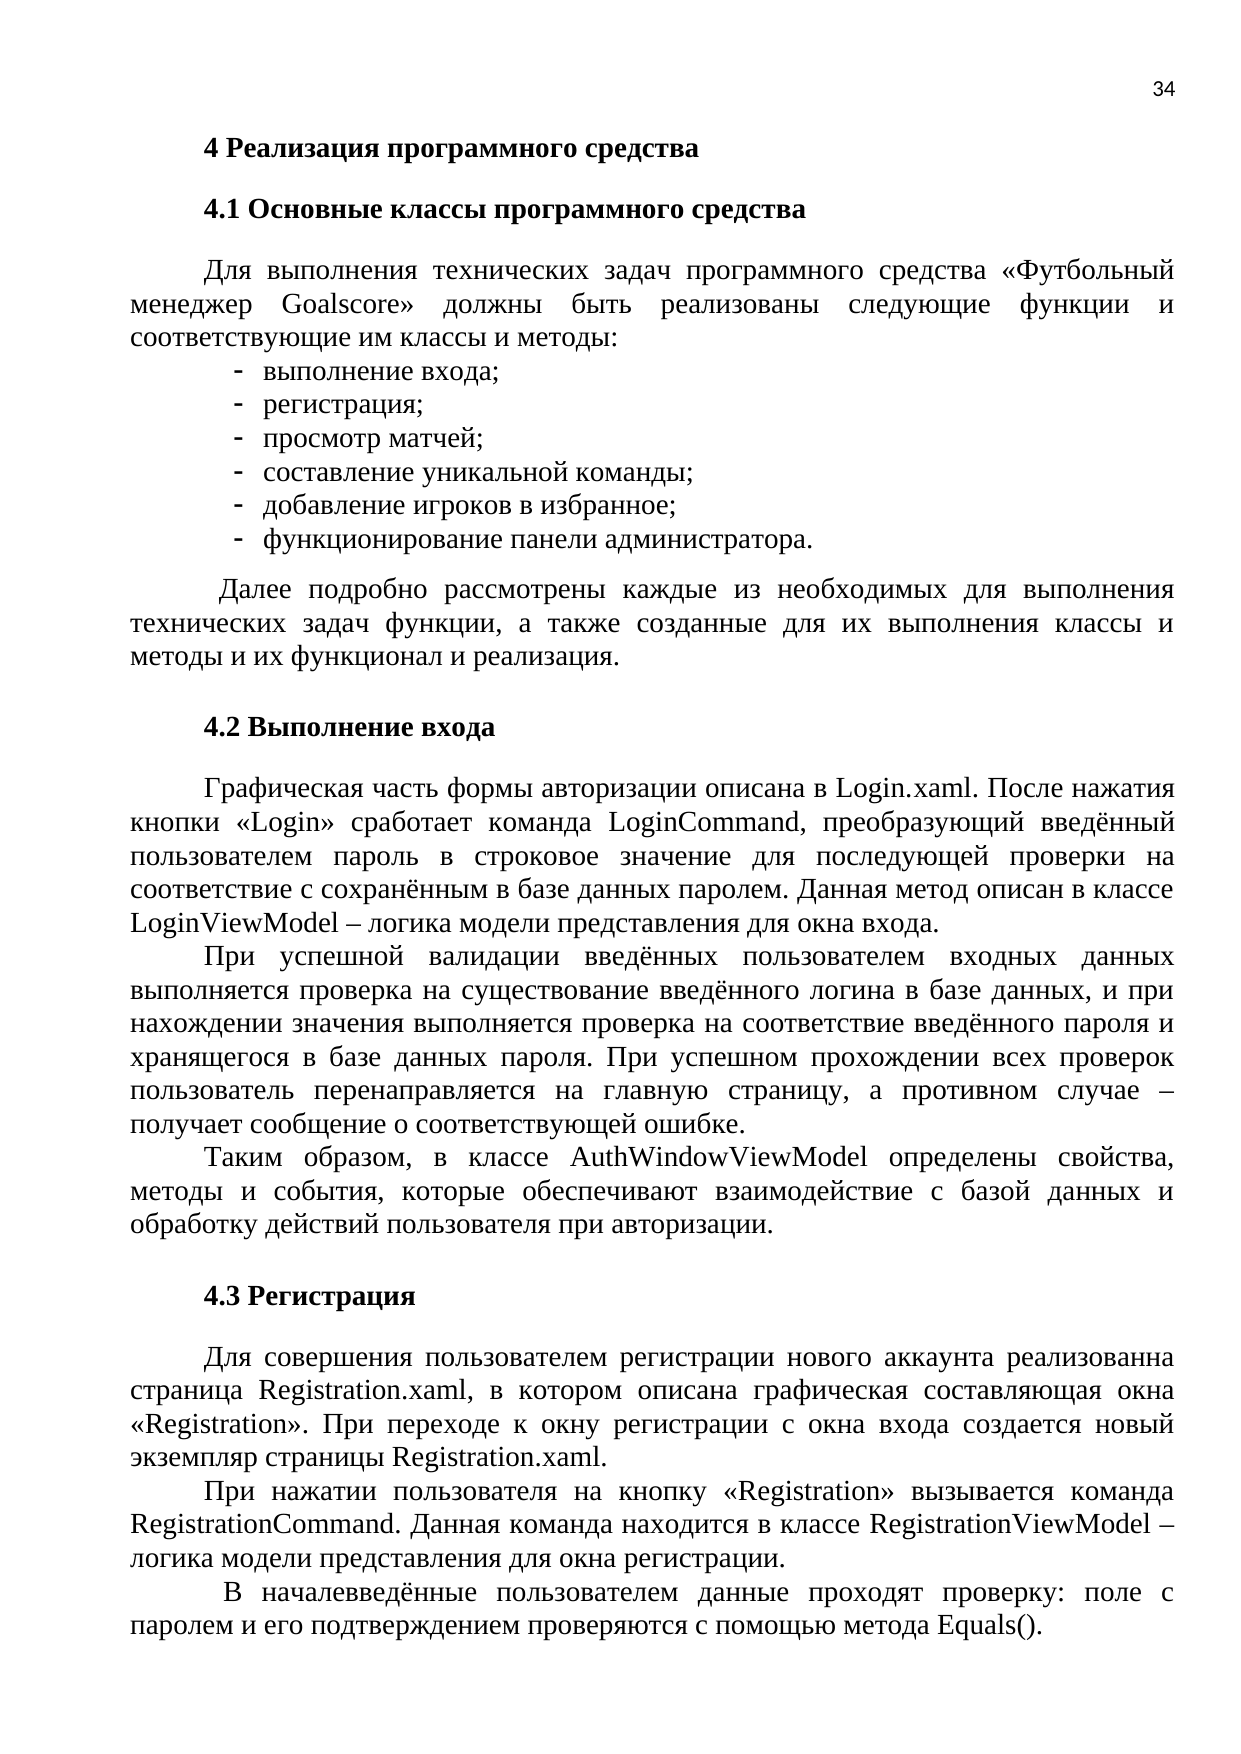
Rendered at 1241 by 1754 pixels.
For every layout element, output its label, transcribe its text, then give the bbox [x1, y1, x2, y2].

list регистрация; [233, 386, 1175, 420]
text Таким образом, в классе AuthWindowViewModel определены свойства, методы и события, которые обеспечивают взаимодействие с базой данных и обработку действий пользователя при авторизации. [130, 1139, 1175, 1240]
subtitle Основные классы программного средства [130, 191, 1175, 224]
text Для выполнения технических задач программного средства «Футбольный менеджер Goalscore» должны быть реализованы следующие функции и соответствующие им классы и методы: [130, 252, 1175, 353]
list добавление игроков в избранное; [233, 487, 1175, 521]
subtitle Реализация программного средства [130, 130, 1175, 163]
list просмотр матчей; [233, 420, 1175, 454]
subtitle Регистрация [130, 1278, 1175, 1311]
text При нажатии пользователя на кнопку «Registration» вызывается команда RegistrationCommand. Данная команда находится в классе RegistrationViewModel – логика модели представления для окна регистрации. [130, 1473, 1175, 1574]
subtitle Выполнение входа [130, 709, 1175, 743]
list выполнение входа; [233, 353, 1175, 386]
text Для совершения пользователем регистрации нового аккаунта реализованна страница Registration.xaml, в котором описана графическая составляющая окна «Registration». При переходе к окну регистрации с окна входа создается новый экземпляр страницы Registration.xaml. [130, 1339, 1175, 1473]
list составление уникальной команды; [233, 454, 1175, 487]
text В началевведённые пользователем данные проходят проверку: поле с паролем и его подтверждением проверяются с помощью метода Equals(). [130, 1574, 1175, 1641]
text При успешной валидации введённых пользователем входных данных выполняется проверка на существование введённого логина в базе данных, и при нахождении значения выполняется проверка на соответствие введённого пароля и хранящегося в базе данных пароля. При успешном прохождении всех проверок пользователь перенаправляется на главную страницу, а противном случае – получает сообщение о соответствующей ошибке. [130, 938, 1175, 1139]
text Графическая часть формы авторизации описана в Login.xaml. После нажатия кнопки «Login» сработает команда LoginCommand, преобразующий введённый пользователем пароль в строковое значение для последующей проверки на соответствие с сохранённым в базе данных паролем. Данная метод описан в классе LoginViewModel – логика модели представления для окна входа. [130, 771, 1175, 938]
list функционирование панели администратора. [233, 521, 1175, 555]
text Далее подробно рассмотрены каждые из необходимых для выполнения технических задач функции, а также созданные для их выполнения классы и методы и их функционал и реализация. [130, 571, 1175, 672]
